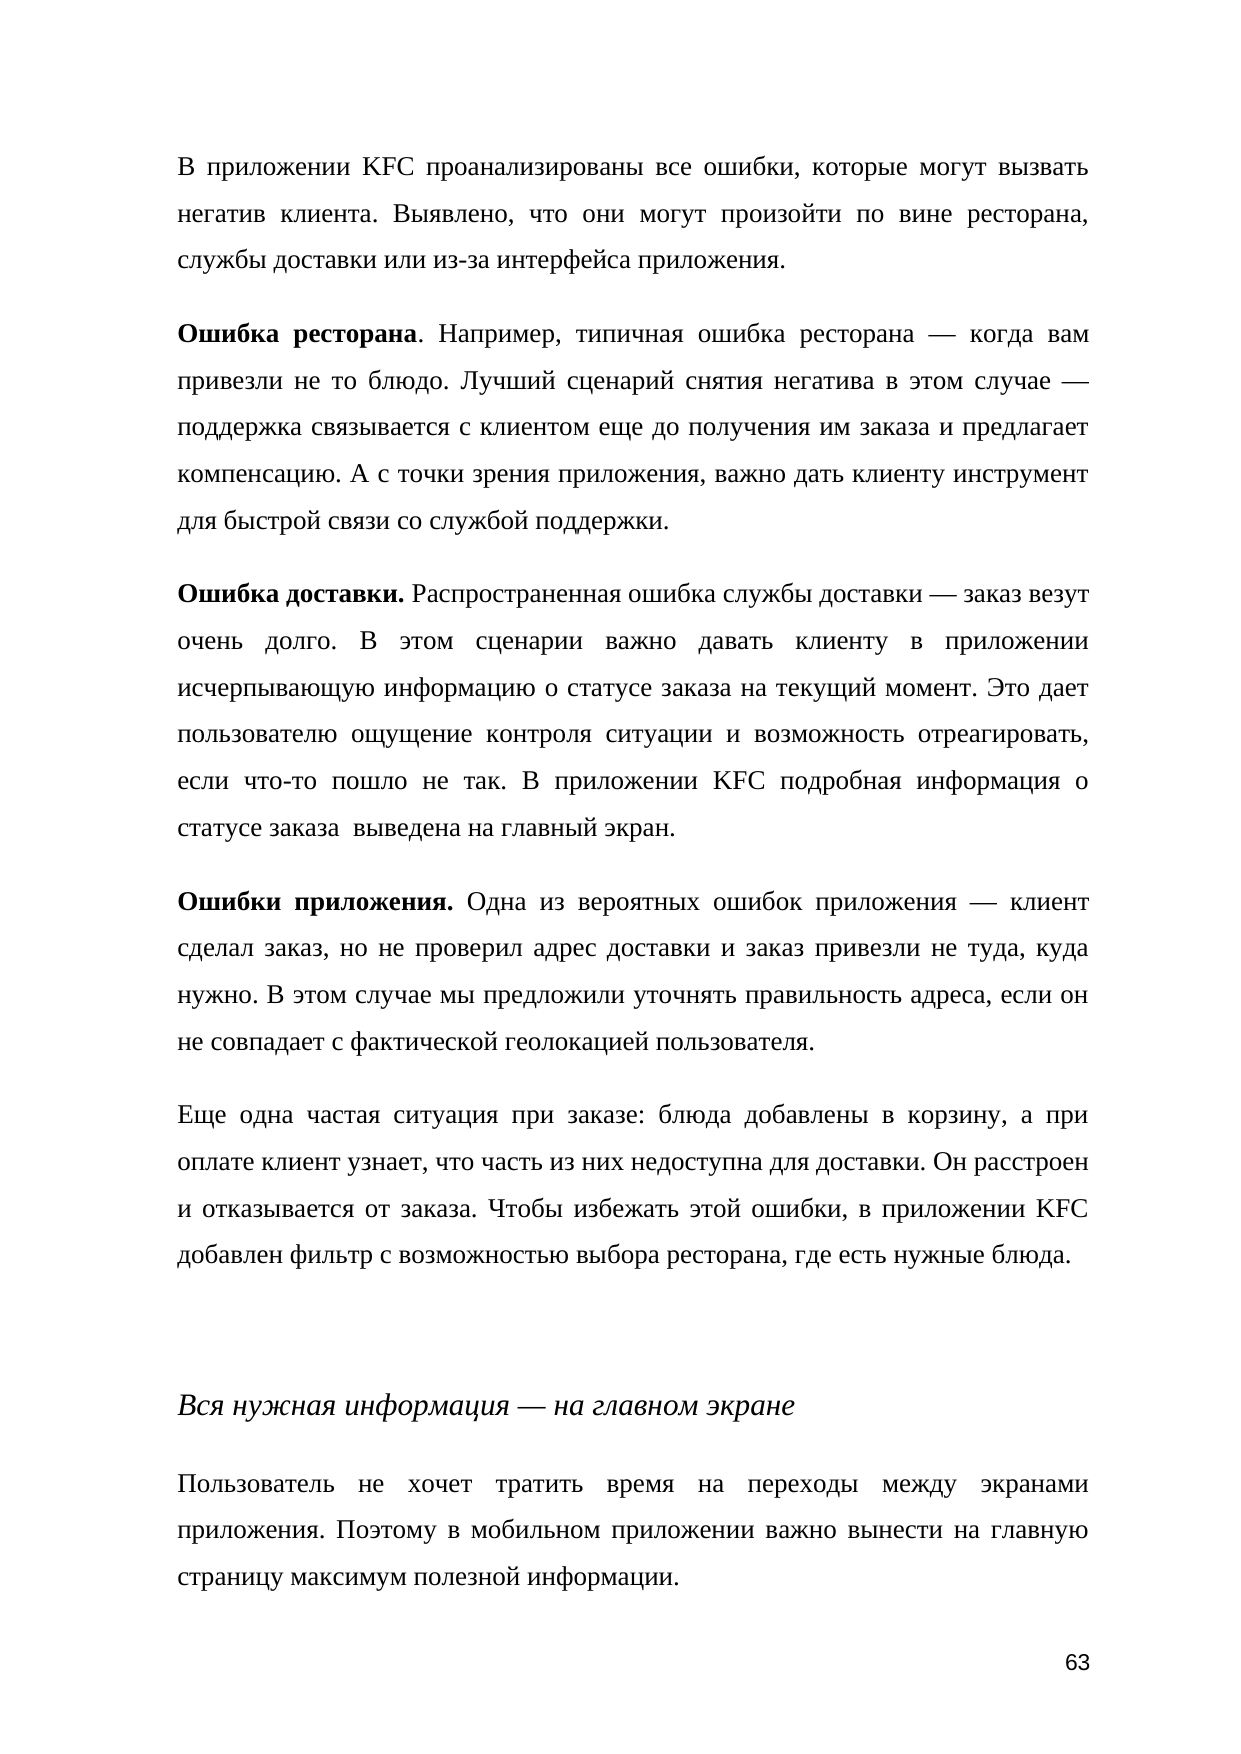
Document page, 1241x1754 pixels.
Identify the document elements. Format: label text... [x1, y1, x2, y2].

text В приложении KFC проанализированы все ошибки, которые могут вызвать негатив клиента. Выявлено, что они могут произойти по вине ресторана, службы доставки или из-за интерфейса приложения. [177, 150, 1090, 297]
text Ошибка ресторана. Например, типичная ошибка ресторана — когда вам привезли не то блюдо. Лучший сценарий снятия негатива в этом случае — поддержка связывается с клиентом еще до получения им заказа и предлагает компенсацию. А с точки зрения приложения, важно дать клиенту инструмент для быстрой связи со службой поддержки. [177, 317, 1090, 558]
text Ошибка доставки. Распространенная ошибка службы доставки — заказ везут очень долго. В этом сценарии важно давать клиенту в приложении исчерпывающую информацию о статусе заказа на текущий момент. Это дает пользователю ощущение контроля ситуации и возможность отреагировать, если что-то пошло не так. В приложении KFC подробная информация о статусе заказа выведена на главный экран. [177, 577, 1090, 865]
text Ошибки приложения. Одна из вероятных ошибок приложения — клиент сделал заказ, но не проверил адрес доставки и заказ привезли не туда, куда нужно. В этом случае мы предложили уточнять правильность адреса, если он не совпадает с фактической геолокацией пользователя. [177, 884, 1090, 1079]
text Вся нужная информация — на главном экране [177, 1386, 1090, 1445]
text Еще одна частая ситуация при заказе: блюда добавлены в корзину, а при оплате клиент узнает, что часть из них недоступна для доставки. Он расстроен и отказывается от заказа. Чтобы избежать этой ошибки, в приложении KFC добавлен фильтр с возможностью выбора ресторана, где есть нужные блюда. [177, 1098, 1090, 1292]
text Пользователь не хочет тратить время на переходы между экранами приложения. Поэтому в мобильном приложении важно вынести на главную страницу максимум полезной информации. [177, 1467, 1090, 1614]
